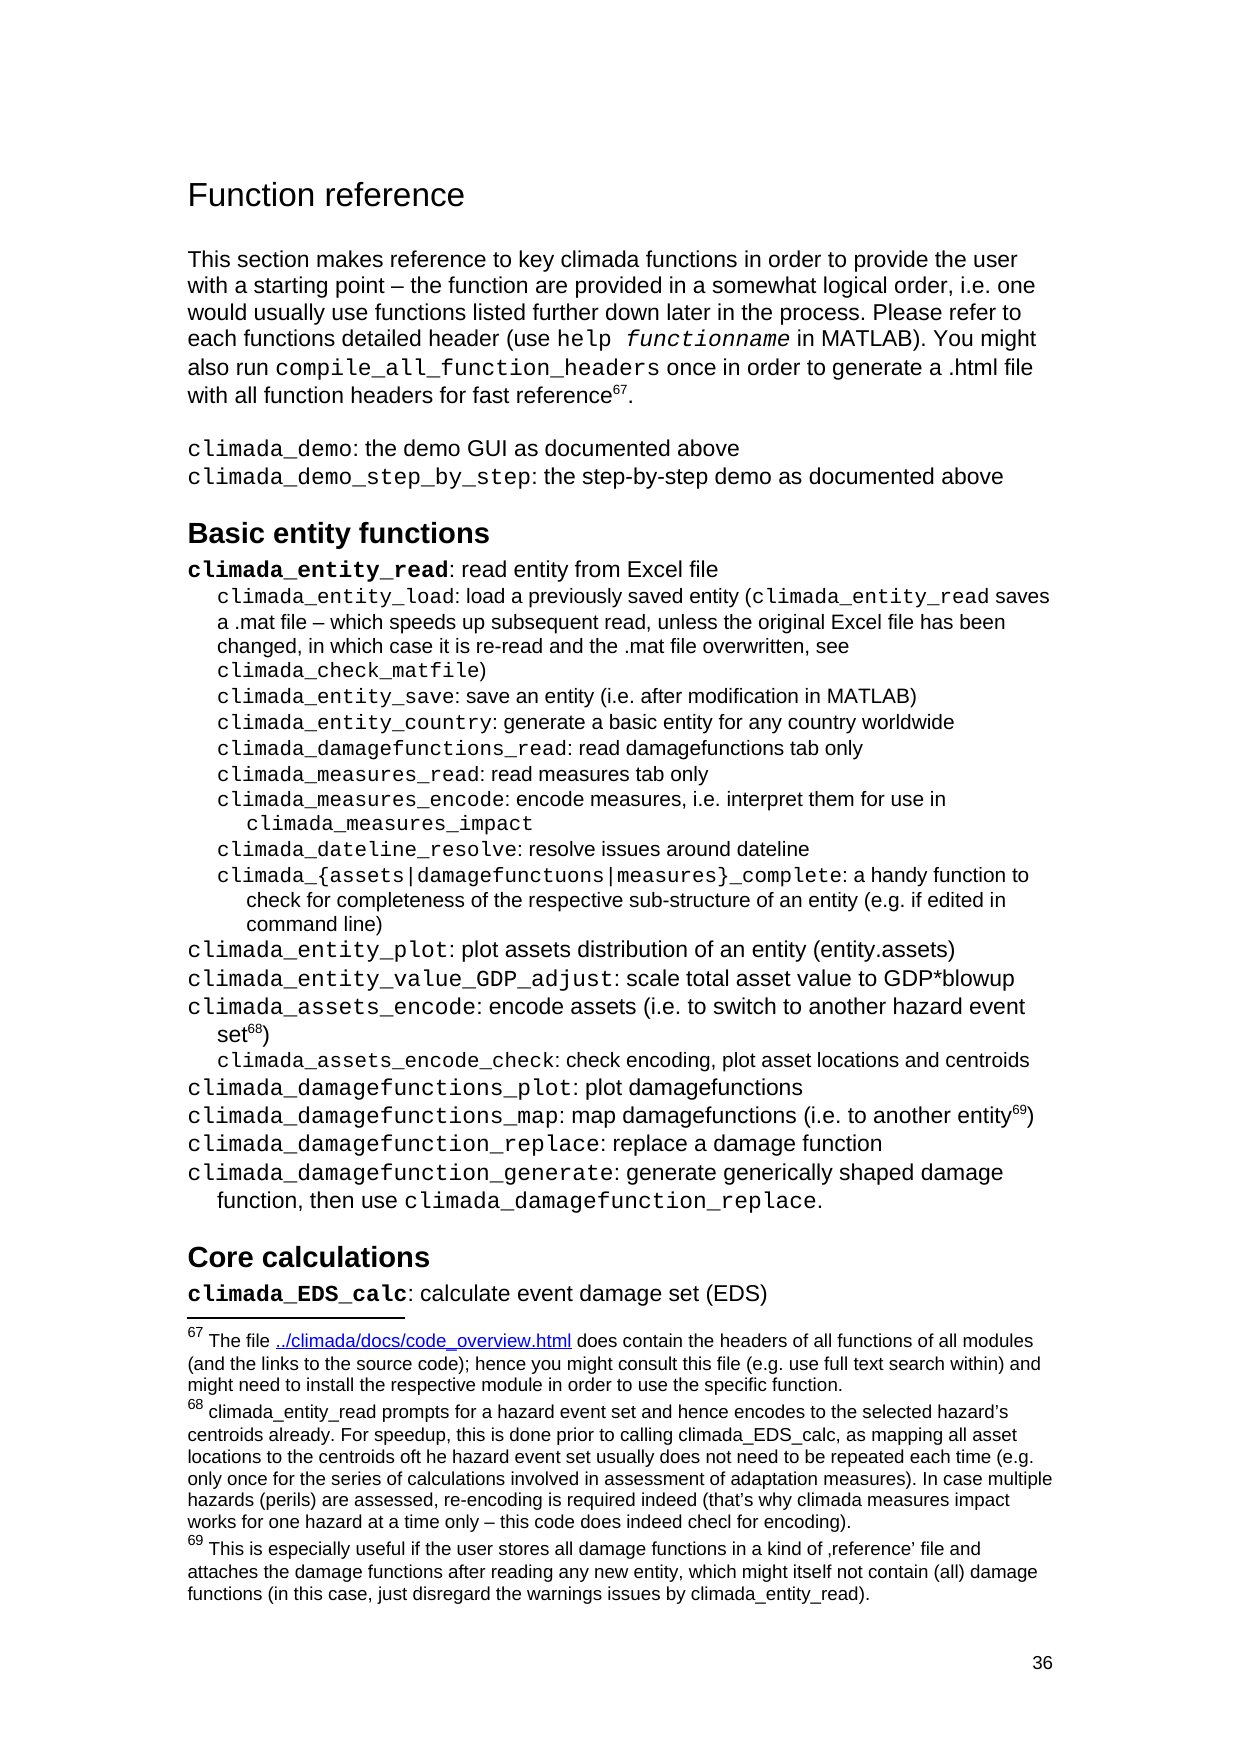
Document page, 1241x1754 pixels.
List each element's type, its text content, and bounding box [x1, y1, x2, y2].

text This section makes reference to key climada functions in order to provide the user with a starting point – the function are provided in a somewhat logical order, i.e. one would usually use functions listed further down later in the process. Please refer to each functions detailed header (use help functionname in MATLAB). You might also run compile_all_function_headers once in order to generate a .html file with all function headers for fast reference. [187, 246, 1053, 408]
text climada_entity_load: load a previously saved entity (climada_entity_read saves a .mat file – which speeds up subsequent read, unless the original Excel file has been changed, in which case it is re-read and the .mat file overwritten, see climada_check_matfile) [217, 584, 1053, 684]
text climada_assets_encode_check: check encoding, plot asset locations and centroids [217, 1048, 1053, 1073]
text climada_damagefunction_replace: replace a damage function [187, 1130, 1053, 1158]
text climada_assets_encode: encode assets (i.e. to switch to another hazard event set) [187, 993, 1053, 1048]
text climada_measures_read: read measures tab only [217, 761, 1053, 787]
text climada_damagefunctions_read: read damagefunctions tab only [217, 736, 1053, 761]
text climada_damagefunctions_plot: plot damagefunctions [187, 1073, 1053, 1102]
text climada_EDS_calc: calculate event damage set (EDS) [187, 1280, 1053, 1308]
subtitle Function reference [187, 175, 1053, 213]
text climada_measures_encode: encode measures, i.e. interpret them for use in climada_measures_impact [217, 787, 1053, 837]
text climada_dateline_resolve: resolve issues around dateline [217, 837, 1053, 862]
text climada_demo: the demo GUI as documented above [187, 434, 1053, 463]
text climada_entity_save: save an entity (i.e. after modification in MATLAB) [217, 684, 1053, 710]
text climada_entity_plot: plot assets distribution of an entity (entity.assets) [187, 936, 1053, 964]
text climada_entity_read: read entity from Excel file [187, 556, 1053, 584]
text climada_entity_country: generate a basic entity for any country worldwide [217, 710, 1053, 736]
text climada_entity_value_GDP_adjust: scale total asset value to GDP*blowup [187, 964, 1053, 993]
text climada_{assets|damagefunctuons|measures}_complete: a handy function to check for completeness of the respective sub-structure of an entity (e.g. if edited in command line) [217, 862, 1053, 936]
text climada_demo_step_by_step: the step-by-step demo as documented above [187, 463, 1053, 491]
subtitle Core calculations [187, 1240, 1053, 1274]
text climada_damagefunctions_map: map damagefunctions (i.e. to another entity) [187, 1102, 1053, 1130]
subtitle Basic entity functions [187, 516, 1053, 550]
text climada_damagefunction_generate: generate generically shaped damage function, then use climada_damagefunction_replace. [187, 1158, 1053, 1215]
